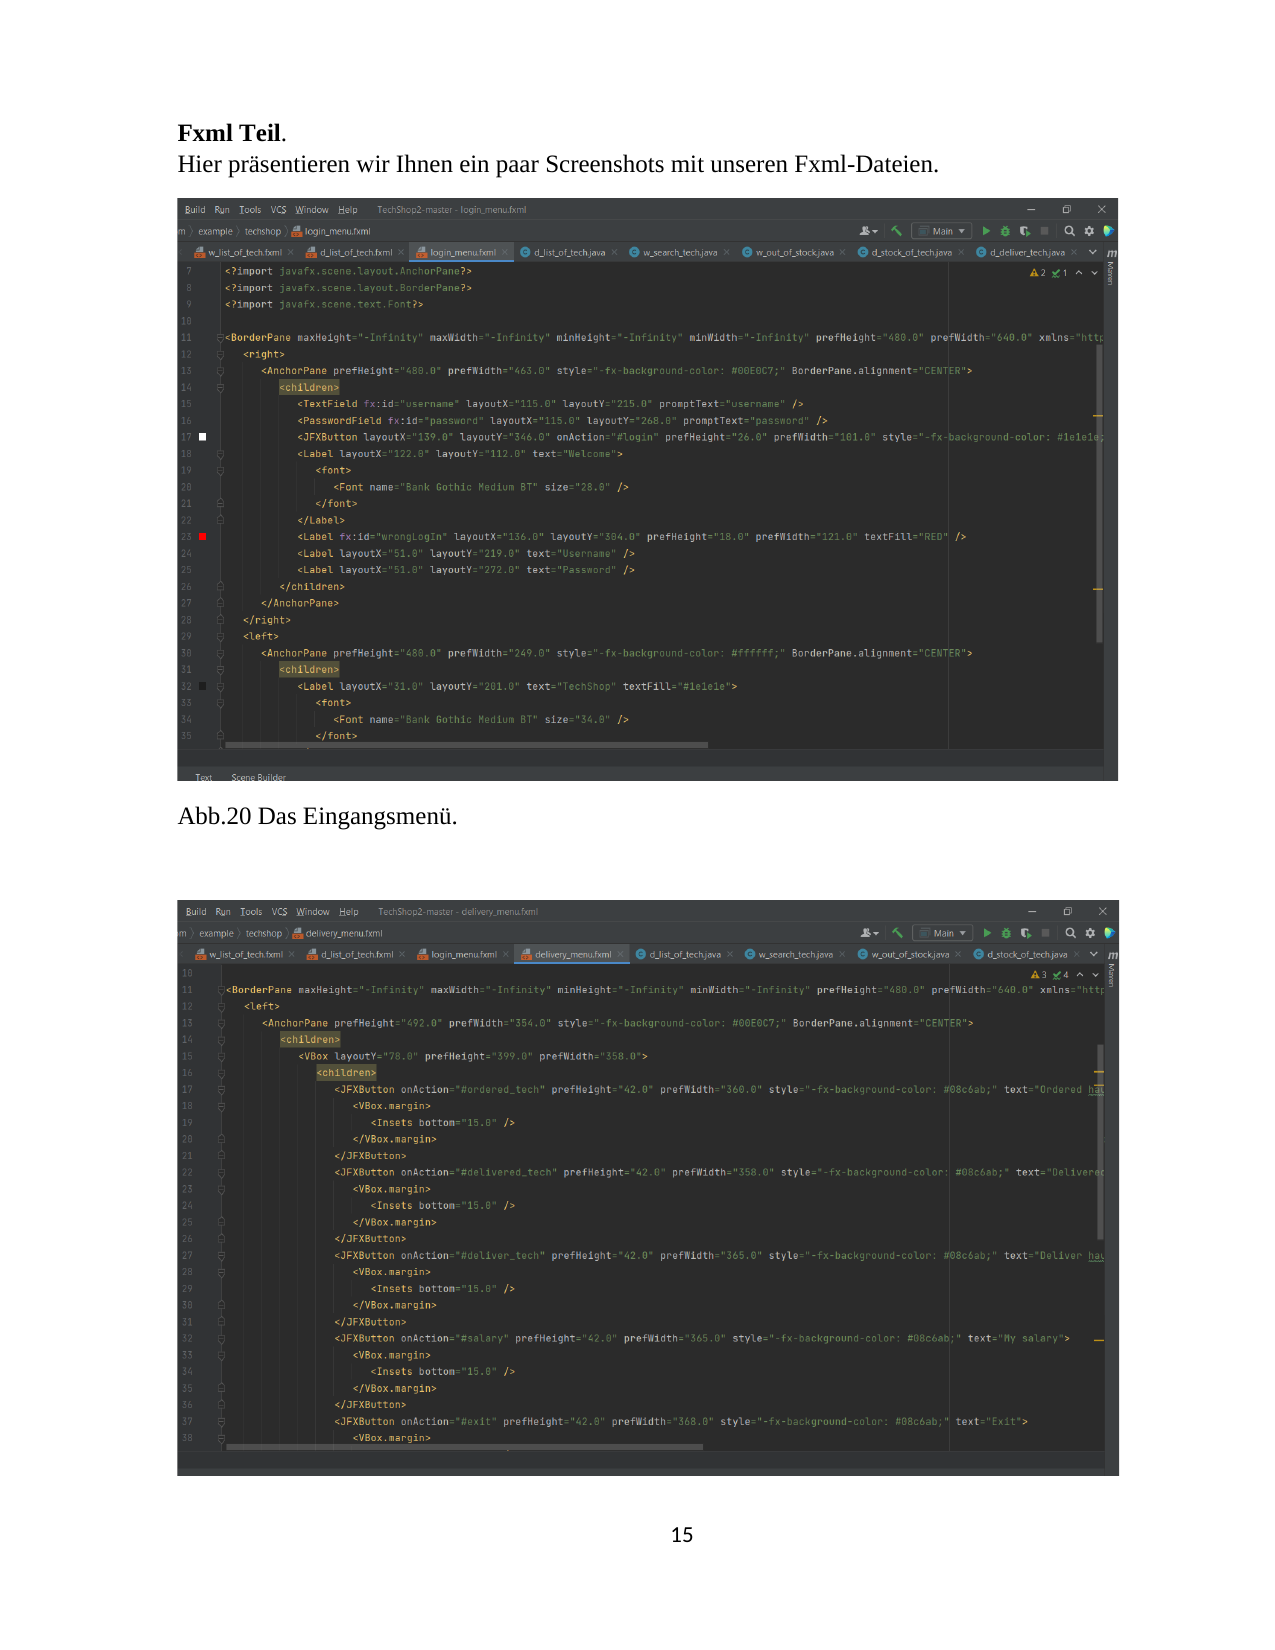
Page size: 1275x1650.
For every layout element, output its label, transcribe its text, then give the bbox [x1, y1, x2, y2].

text Hier präsentieren wir Ihnen ein paar Screenshots mit unseren Fxml-Dateien. [177, 149, 1186, 178]
text Abb.20 Das Eingangsmenü. [177, 801, 1186, 830]
subtitle Fxml Teil. [177, 118, 1186, 147]
picture [177, 198, 1119, 781]
picture [177, 900, 1120, 1476]
